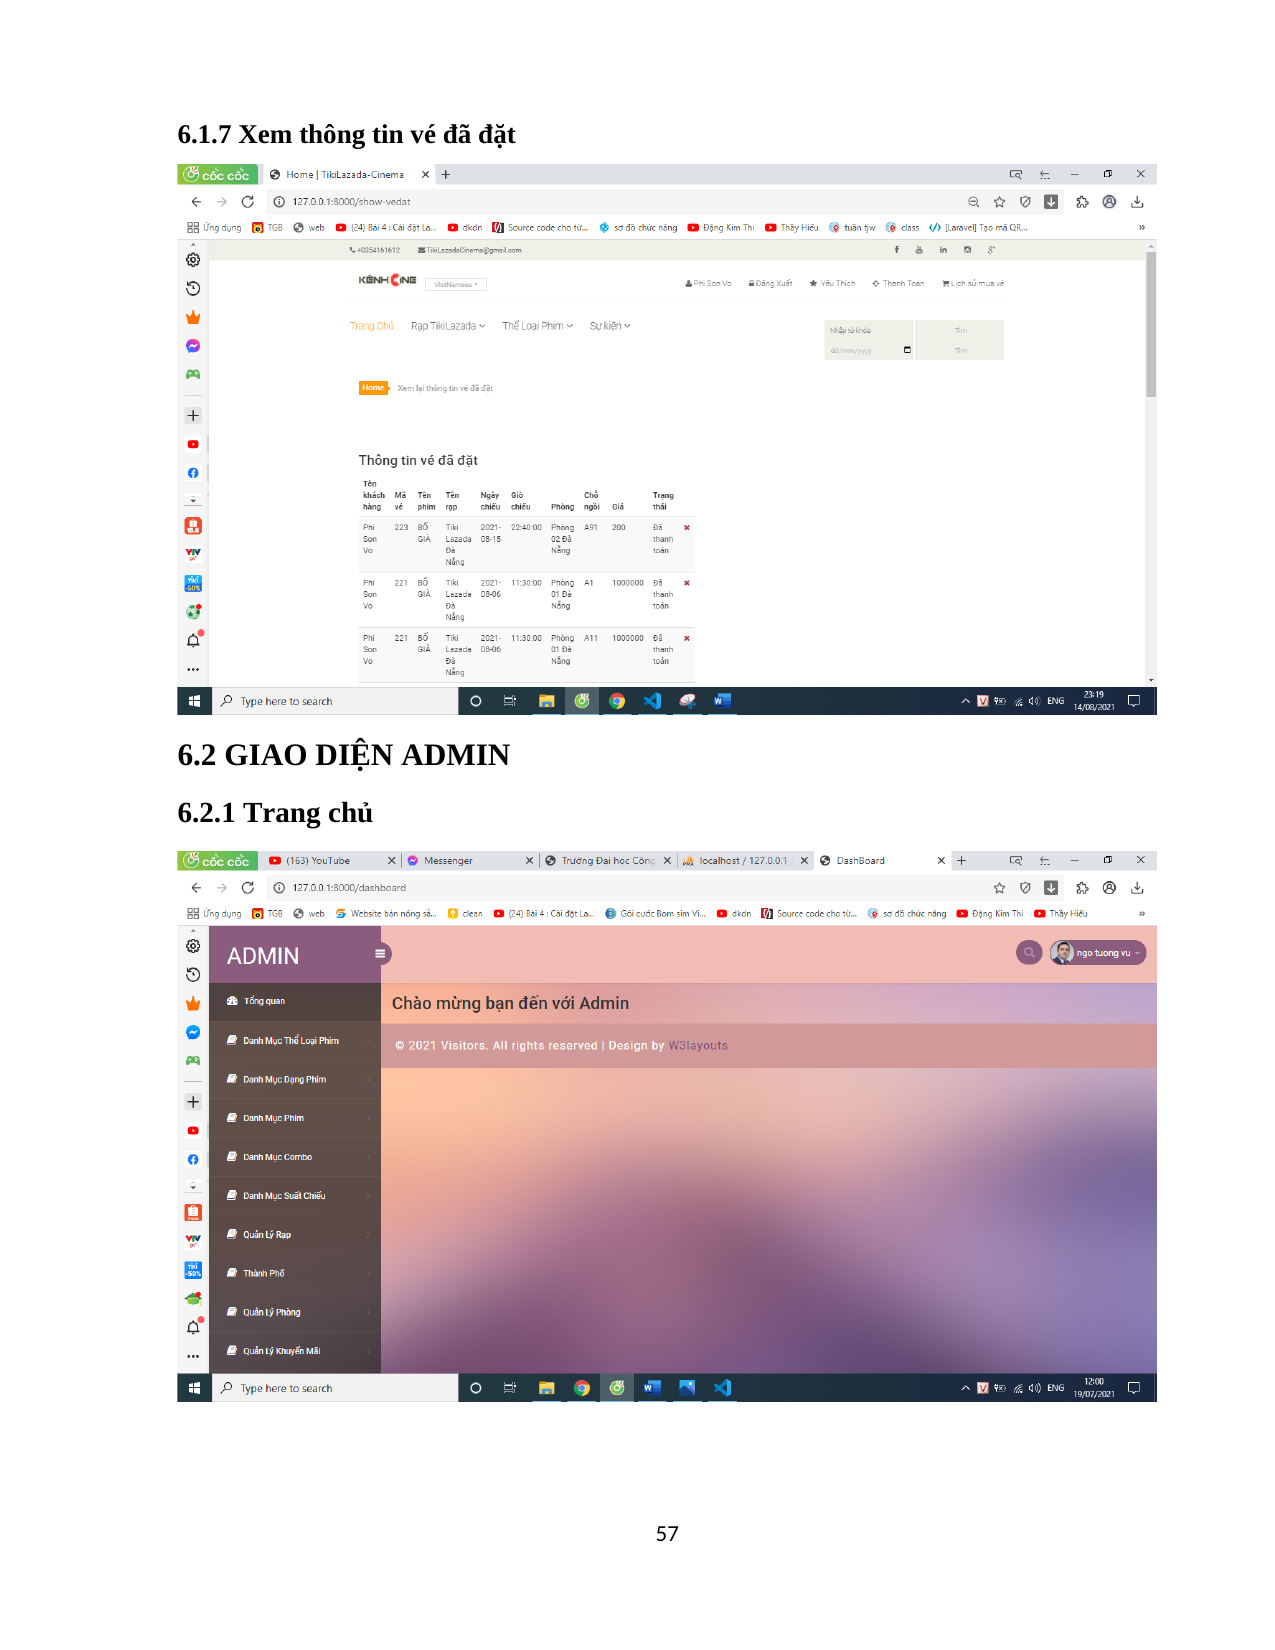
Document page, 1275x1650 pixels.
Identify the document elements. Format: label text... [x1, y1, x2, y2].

picture [177, 851, 1157, 1402]
subtitle 6.2 GIAO DIỆN ADMIN [177, 736, 1157, 772]
subtitle 6.2.1 Trang chủ [177, 795, 1157, 828]
picture [177, 164, 1157, 715]
subtitle 6.1.7 Xem thông tin vé đã đặt [177, 118, 1157, 149]
